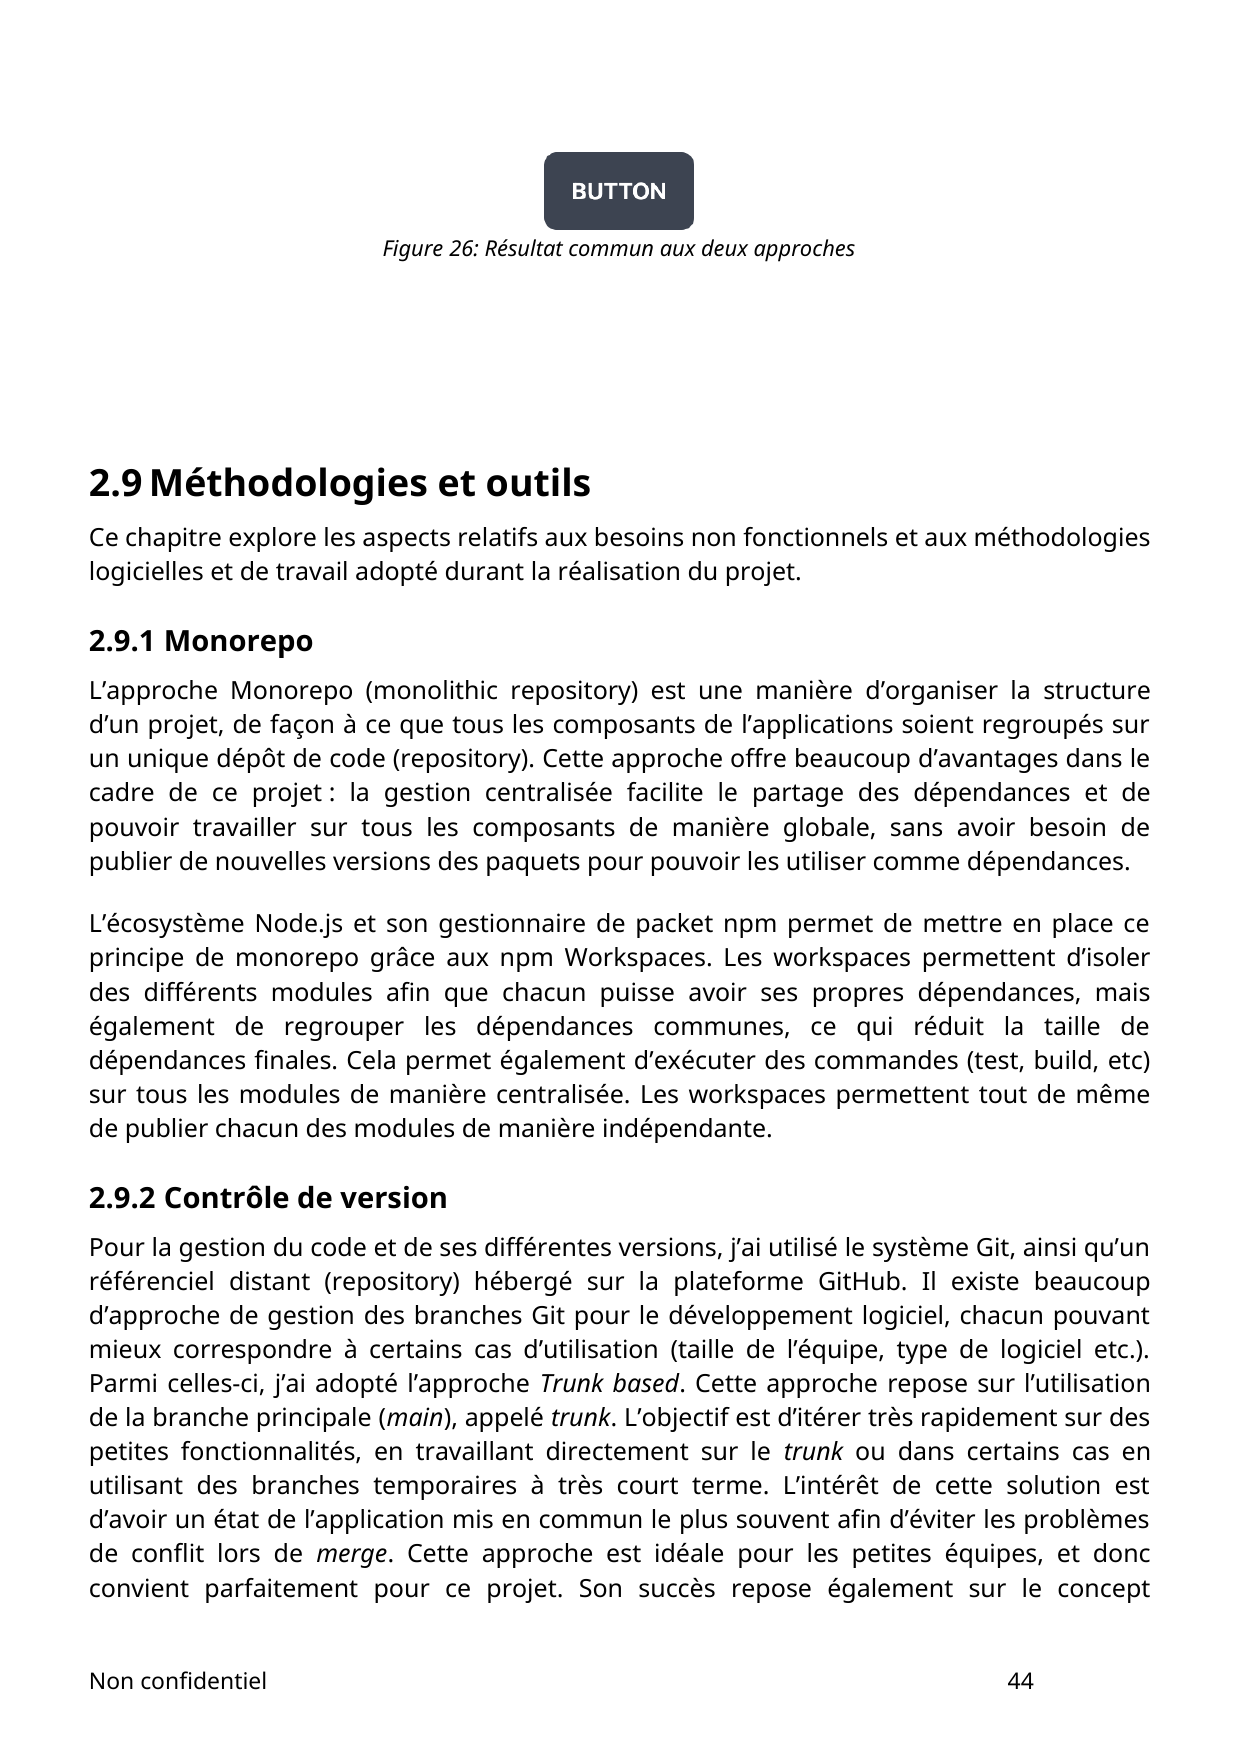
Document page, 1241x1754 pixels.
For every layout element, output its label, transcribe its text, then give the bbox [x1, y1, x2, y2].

text L’écosystème Node.js et son gestionnaire de packet npm permet de mettre en place ce principe de monorepo grâce aux npm Workspaces. Les workspaces permettent d’isoler des différents modules afin que chacun puisse avoir ses propres dépendances, mais également de regrouper les dépendances communes, ce qui réduit la taille de dépendances finales. Cela permet également d’exécuter des commandes (test, build, etc) sur tous les modules de manière centralisée. Les workspaces permettent tout de même de publier chacun des modules de manière indépendante. [89, 906, 1152, 1144]
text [89, 1229, 1152, 1604]
text Ce chapitre explore les aspects relatifs aux besoins non fonctionnels et aux méthodologies logicielles et de travail adopté durant la réalisation du projet. [89, 520, 1152, 588]
subtitle Contrôle de version [89, 1177, 1152, 1217]
subtitle Méthodologies et outils [89, 456, 1152, 507]
picture [542, 147, 698, 233]
subtitle Monorepo [89, 621, 1152, 660]
text Figure 26: Résultat commun aux deux approches [89, 233, 1152, 263]
text L’approche Monorepo (monolithic repository) est une manière d’organiser la structure d’un projet, de façon à ce que tous les composants de l’applications soient regroupés sur un unique dépôt de code (repository). Cette approche offre beaucoup d’avantages dans le cadre de ce projet : la gestion centralisée facilite le partage des dépendances et de pouvoir travailler sur tous les composants de manière globale, sans avoir besoin de publier de nouvelles versions des paquets pour pouvoir les utiliser comme dépendances. [89, 673, 1152, 877]
